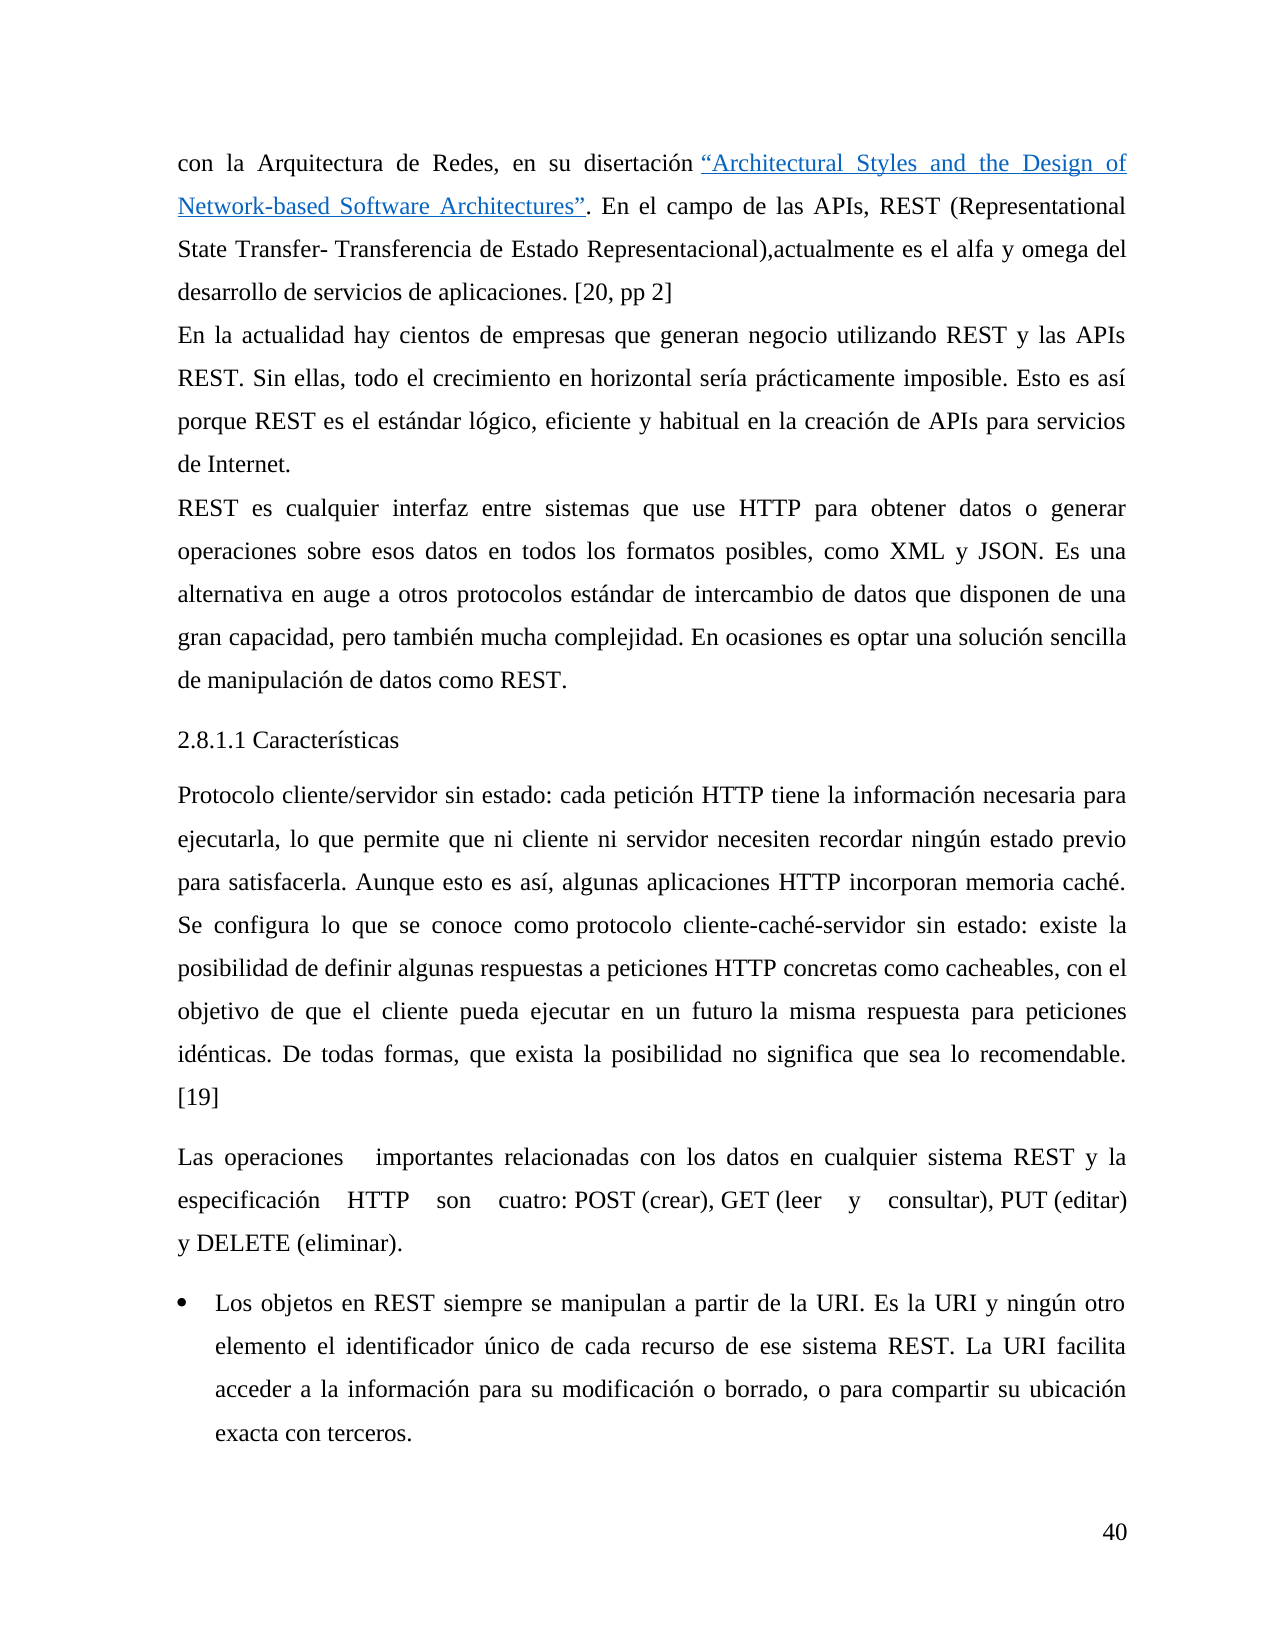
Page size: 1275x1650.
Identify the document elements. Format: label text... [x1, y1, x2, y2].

text En la actualidad hay cientos de empresas que generan negocio utilizando REST y las APIs REST. Sin ellas, todo el crecimiento en horizontal sería prácticamente imposible. Esto es así porque REST es el estándar lógico, eficiente y habitual en la creación de APIs para servicios de Internet. [177, 320, 1127, 478]
text REST es cualquier interfaz entre sistemas que use HTTP para obtener datos o generar operaciones sobre esos datos en todos los formatos posibles, como XML y JSON. Es una alternativa en auge a otros protocolos estándar de intercambio de datos que disponen de una gran capacidad, pero también mucha complejidad. En ocasiones es optar una solución sencilla de manipulación de datos como REST. [177, 493, 1127, 694]
text Las operaciones importantes relacionadas con los datos en cualquier sistema REST y la especificación HTTP son cuatro: POST (crear), GET (leer y consultar), PUT (editar) y DELETE (eliminar). [177, 1142, 1127, 1257]
subtitle Características [177, 725, 1127, 754]
list Los objetos en REST siempre se manipulan a partir de la URI. Es la URI y ningún otro elemento el identificador único de cada recurso de ese sistema REST. La URI facilita acceder a la información para su modificación o borrado, o para compartir su ubicación exacta con terceros. [177, 1288, 1127, 1446]
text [177, 148, 1127, 306]
text Protocolo cliente/servidor sin estado: cada petición HTTP tiene la información necesaria para ejecutarla, lo que permite que ni cliente ni servidor necesiten recordar ningún estado previo para satisfacerla. Aunque esto es así, algunas aplicaciones HTTP incorporan memoria caché. Se configura lo que se conoce como protocolo cliente-caché-servidor sin estado: existe la posibilidad de definir algunas respuestas a peticiones HTTP concretas como cacheables, con el objetivo de que el cliente pueda ejecutar en un futuro la misma respuesta para peticiones idénticas. De todas formas, que exista la posibilidad no significa que sea lo recomendable. [19] [177, 781, 1127, 1111]
